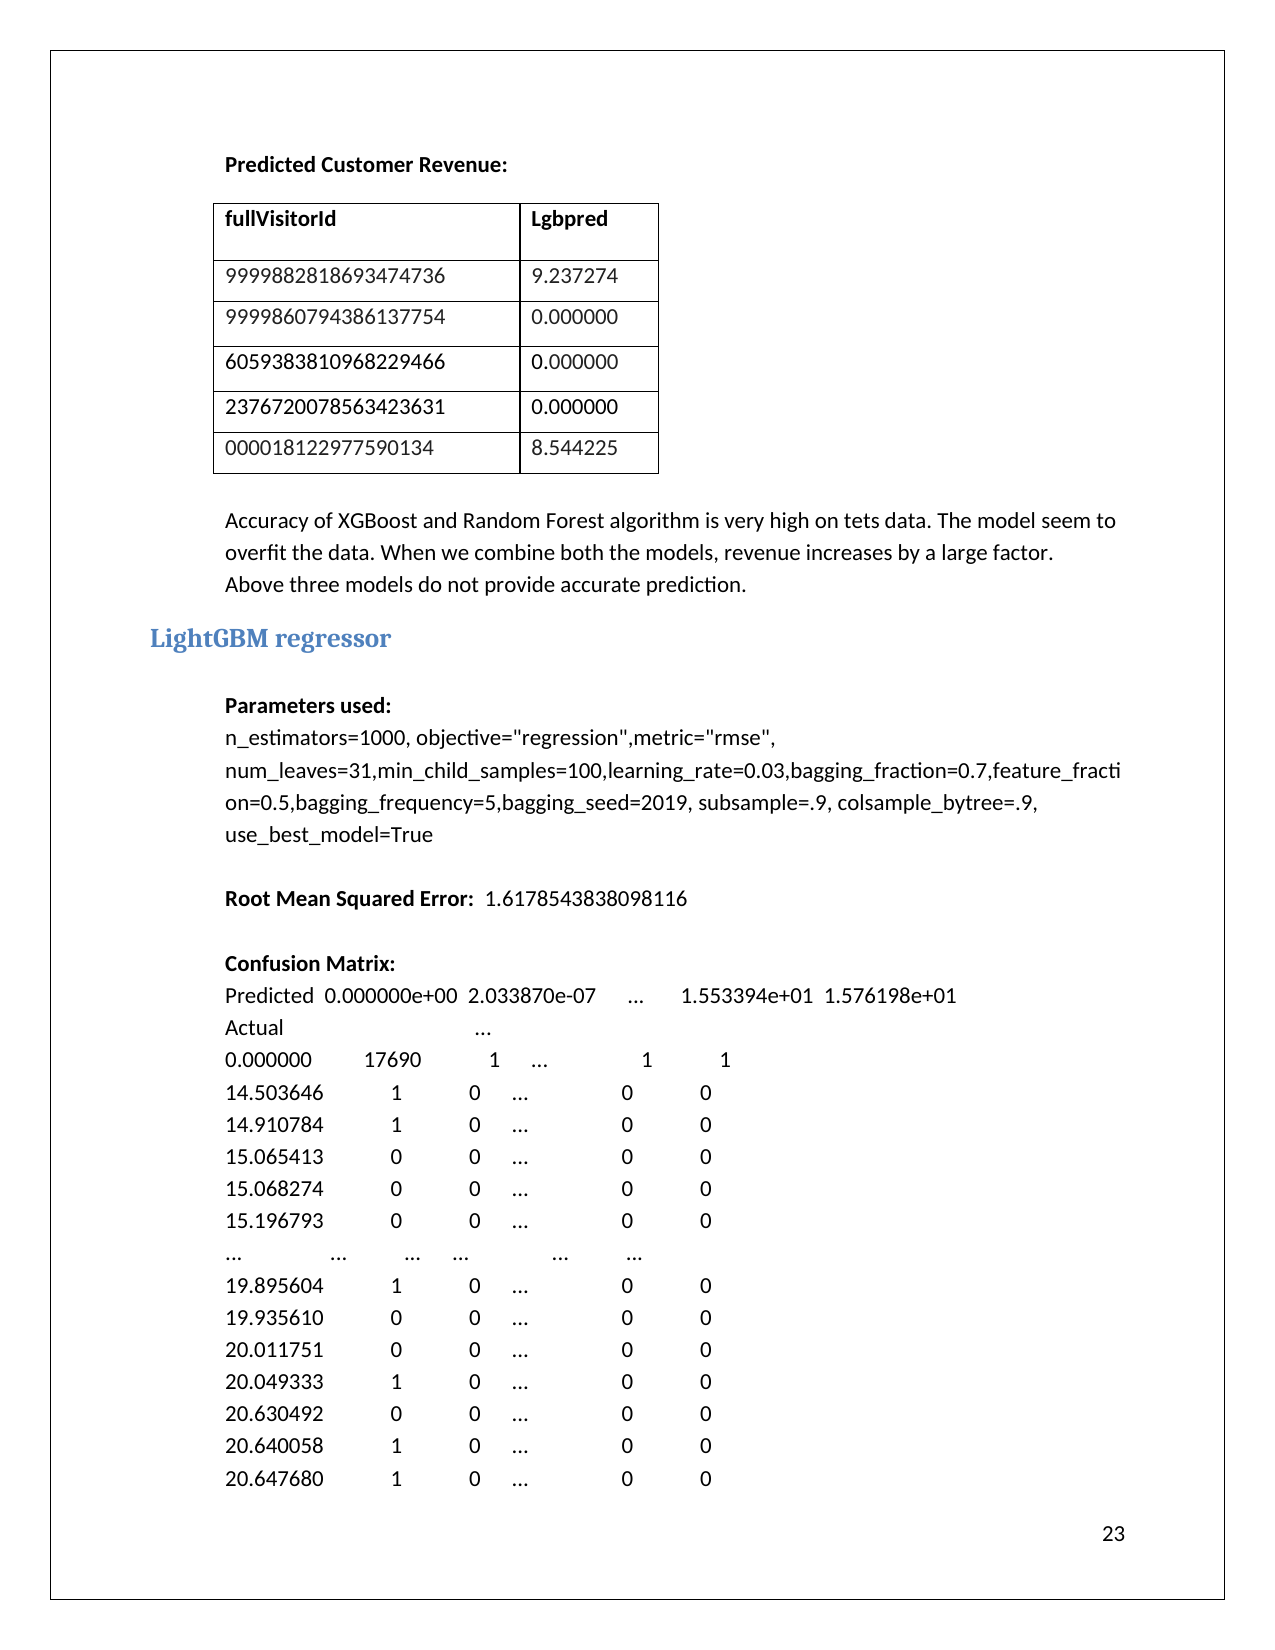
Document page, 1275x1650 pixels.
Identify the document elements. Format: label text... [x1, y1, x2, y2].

table_header Lgbpred [521, 204, 658, 260]
list 0.000000 17690 1 ... 1 1 [225, 1045, 1125, 1073]
list Above three models do not provide accurate prediction. [225, 570, 1125, 598]
list Accuracy of XGBoost and Random Forest algorithm is very high on tets data. The model seem to overfit the data. When we combine both the models, revenue increases by a large factor. [225, 506, 1125, 566]
list Root Mean Squared Error: 1.6178543838098116 [225, 884, 1125, 912]
list Confusion Matrix: [225, 949, 1125, 977]
table_cell 2376720078563423631 [214, 392, 519, 432]
list 19.935610 0 0 ... 0 0 [225, 1303, 1125, 1331]
table_cell 9999860794386137754 [214, 302, 519, 346]
list Predicted 0.000000e+00 2.033870e-07 ... 1.553394e+01 1.576198e+01 [225, 981, 1125, 1009]
list ... ... ... ... ... ... [225, 1238, 1125, 1267]
list 15.196793 0 0 ... 0 0 [225, 1206, 1125, 1234]
table_cell 9.237274 [521, 261, 658, 301]
table_cell 8.544225 [521, 433, 658, 473]
list Predicted Customer Revenue: [225, 150, 1125, 178]
list 14.910784 1 0 ... 0 0 [225, 1110, 1125, 1138]
table_cell 6059383810968229466 [214, 347, 519, 391]
list Parameters used: [225, 691, 1125, 719]
table_cell 0.000000 [521, 302, 658, 346]
list 20.049333 1 0 ... 0 0 [225, 1367, 1125, 1395]
list 20.647680 1 0 ... 0 0 [225, 1464, 1125, 1492]
table_cell 9999882818693474736 [214, 261, 519, 301]
table_cell 0.000000 [521, 347, 658, 391]
list 20.640058 1 0 ... 0 0 [225, 1432, 1125, 1460]
subtitle LightGBM regressor [150, 623, 1125, 654]
list 15.065413 0 0 ... 0 0 [225, 1142, 1125, 1170]
table_cell 0.000000 [521, 392, 658, 432]
list 19.895604 1 0 ... 0 0 [225, 1271, 1125, 1299]
list 20.011751 0 0 ... 0 0 [225, 1335, 1125, 1363]
list 14.503646 1 0 ... 0 0 [225, 1078, 1125, 1106]
list 15.068274 0 0 ... 0 0 [225, 1174, 1125, 1202]
list 20.630492 0 0 ... 0 0 [225, 1399, 1125, 1427]
list Actual ... [225, 1013, 1125, 1041]
table_cell 000018122977590134 [214, 433, 519, 473]
table_header fullVisitorId [214, 204, 519, 260]
list n_estimators=1000, objective="regression",metric="rmse", num_leaves=31,min_child_samples=100,learning_rate=0.03,bagging_fraction=0.7,feature_fraction=0.5,bagging_frequency=5,bagging_seed=2019, subsample=.9, colsample_bytree=.9, use_best_model=True [225, 723, 1125, 848]
